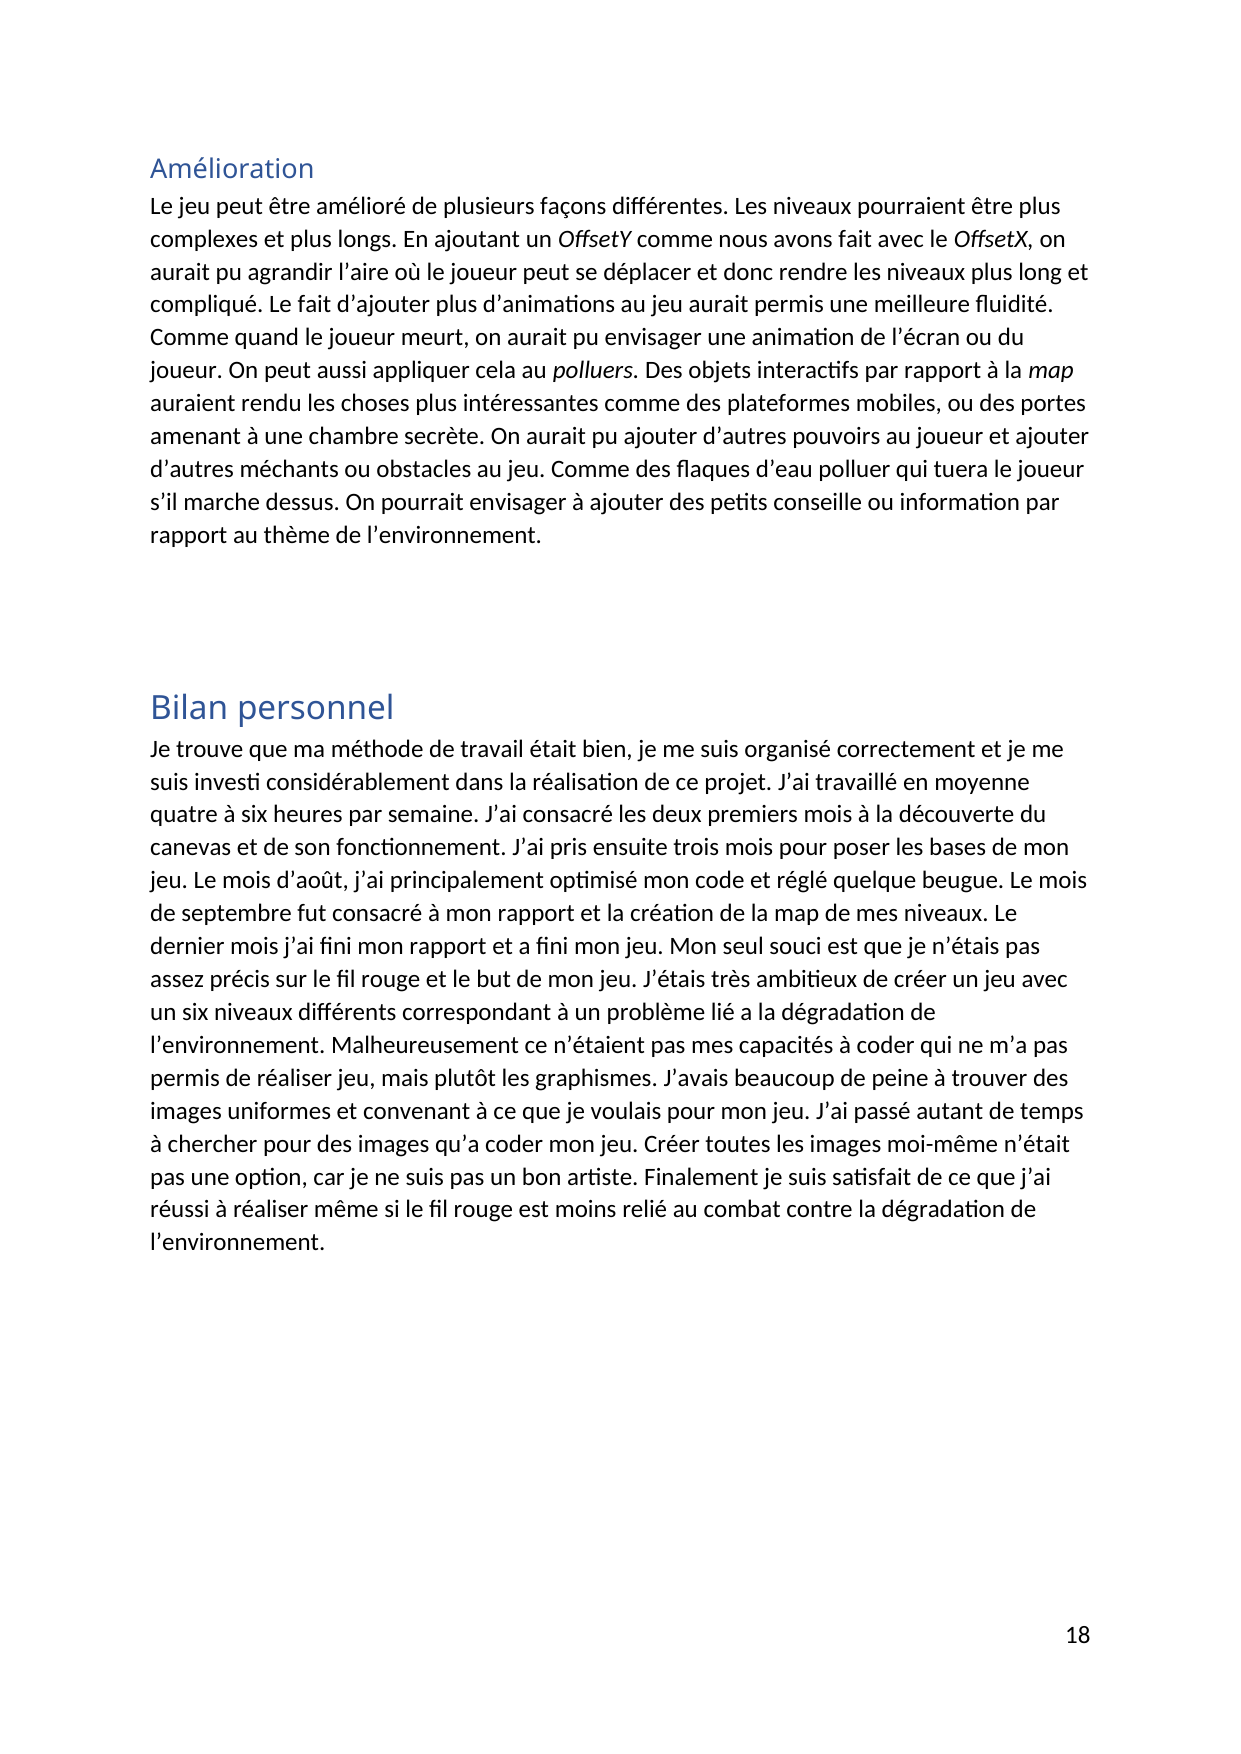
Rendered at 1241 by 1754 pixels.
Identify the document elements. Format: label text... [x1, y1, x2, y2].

text Le jeu peut être amélioré de plusieurs façons différentes. Les niveaux pourraient être plus complexes et plus longs. En ajoutant un OffsetY comme nous avons fait avec le OffsetX, on aurait pu agrandir l’aire où le joueur peut se déplacer et donc rendre les niveaux plus long et compliqué. Le fait d’ajouter plus d’animations au jeu aurait permis une meilleure fluidité. Comme quand le joueur meurt, on aurait pu envisager une animation de l’écran ou du joueur. On peut aussi appliquer cela au polluers. Des objets interactifs par rapport à la map auraient rendu les choses plus intéressantes comme des plateformes mobiles, ou des portes amenant à une chambre secrète. On aurait pu ajouter d’autres pouvoirs au joueur et ajouter d’autres méchants ou obstacles au jeu. Comme des flaques d’eau polluer qui tuera le joueur s’il marche dessus. On pourrait envisager à ajouter des petits conseille ou information par rapport au thème de l’environnement. [150, 190, 1090, 549]
subtitle Bilan personnel [150, 684, 1090, 729]
text Je trouve que ma méthode de travail était bien, je me suis organisé correctement et je me suis investi considérablement dans la réalisation de ce projet. J’ai travaillé en moyenne quatre à six heures par semaine. J’ai consacré les deux premiers mois à la découverte du canevas et de son fonctionnement. J’ai pris ensuite trois mois pour poser les bases de mon jeu. Le mois d’août, j’ai principalement optimisé mon code et réglé quelque beugue. Le mois de septembre fut consacré à mon rapport et la création de la map de mes niveaux. Le dernier mois j’ai fini mon rapport et a fini mon jeu. Mon seul souci est que je n’étais pas assez précis sur le fil rouge et le but de mon jeu. J’étais très ambitieux de créer un jeu avec un six niveaux différents correspondant à un problème lié a la dégradation de l’environnement. Malheureusement ce n’étaient pas mes capacités à coder qui ne m’a pas permis de réaliser jeu, mais plutôt les graphismes. J’avais beaucoup de peine à trouver des images uniformes et convenant à ce que je voulais pour mon jeu. J’ai passé autant de temps à chercher pour des images qu’a coder mon jeu. Créer toutes les images moi-même n’était pas une option, car je ne suis pas un bon artiste. Finalement je suis satisfait de ce que j’ai réussi à réaliser même si le fil rouge est moins relié au combat contre la dégradation de l’environnement. [150, 733, 1090, 1257]
subtitle Amélioration [150, 150, 1090, 187]
